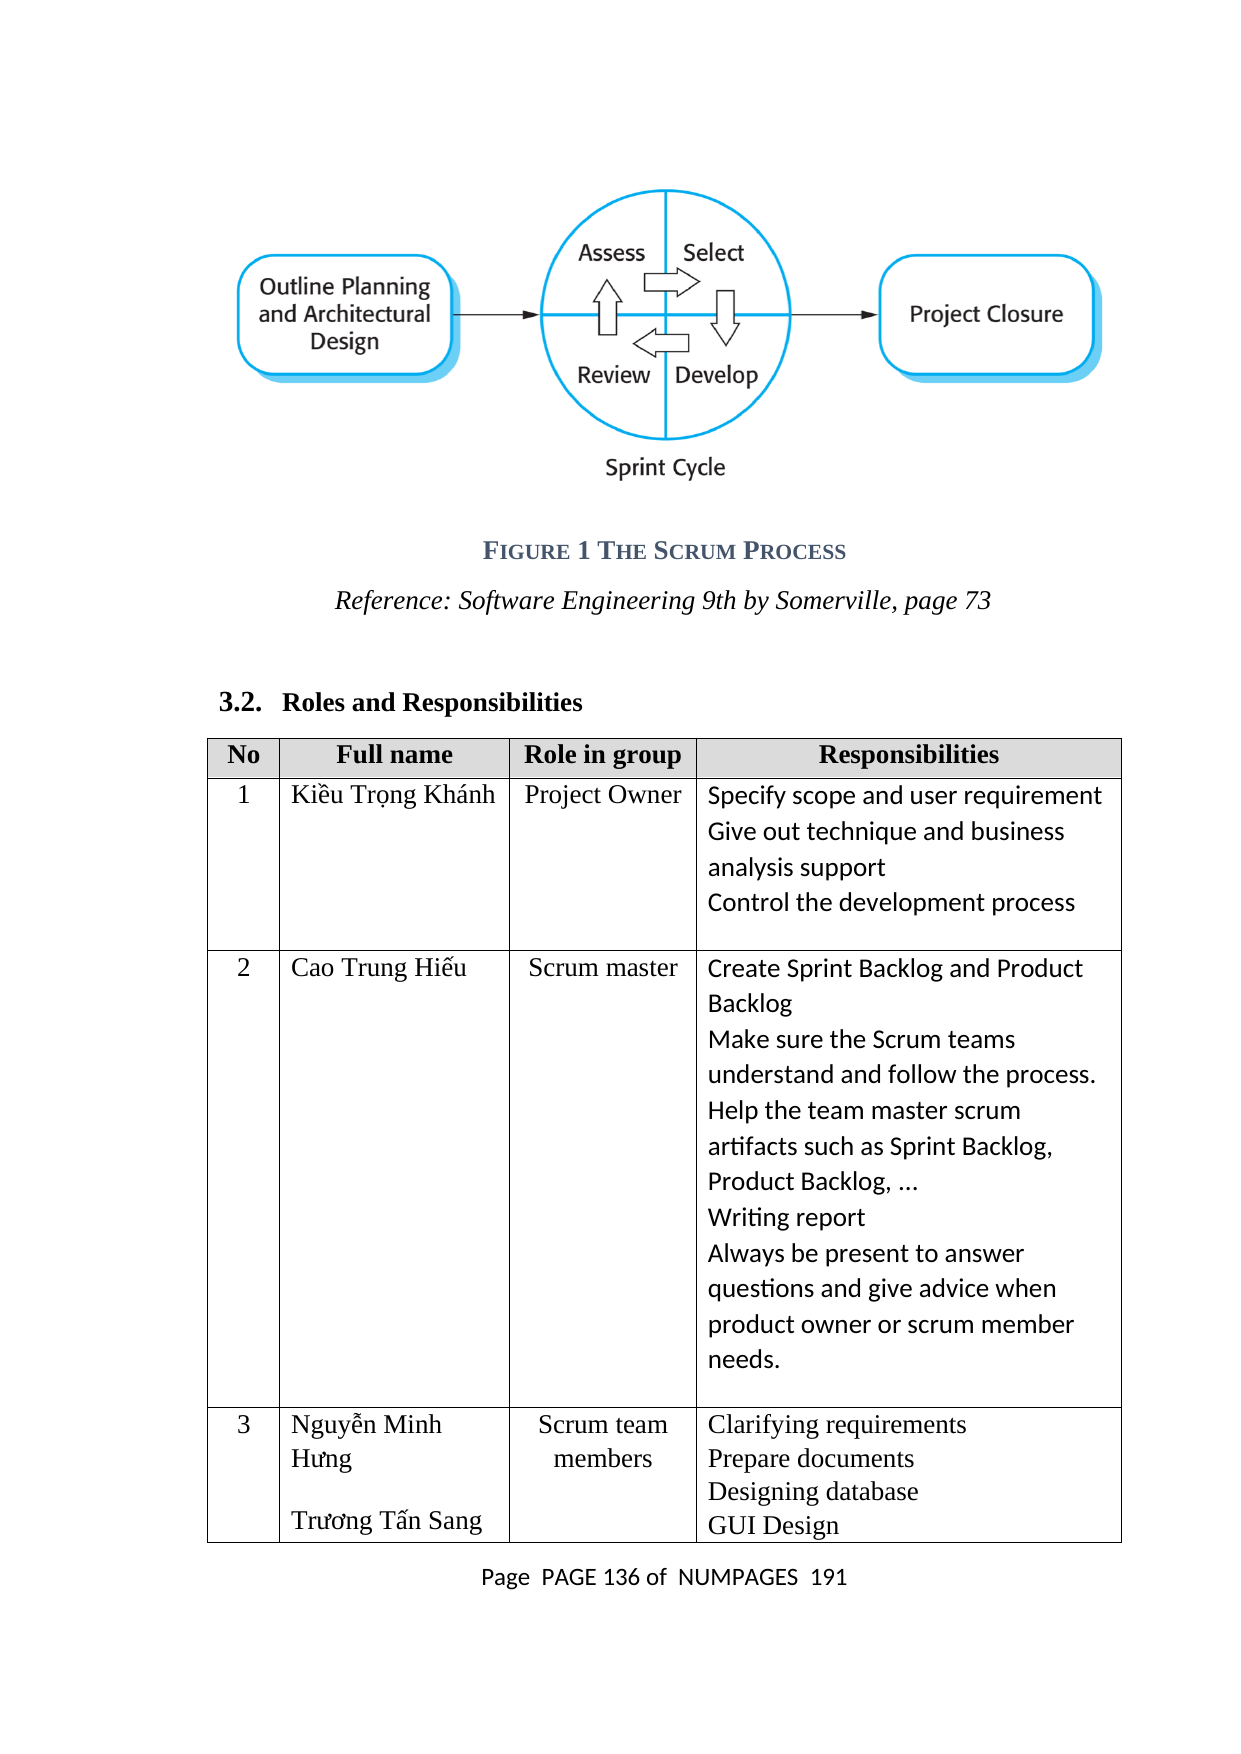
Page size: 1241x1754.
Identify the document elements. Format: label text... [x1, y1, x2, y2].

table_cell 1 [208, 779, 279, 950]
table_header Role in group [510, 739, 696, 777]
table_cell 3 [208, 1408, 279, 1542]
table_header No [208, 739, 279, 777]
table_cell Kiều Trọng Khánh [280, 779, 509, 950]
picture [207, 147, 1122, 515]
table_cell Scrum master [510, 951, 696, 1407]
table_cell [697, 1408, 1121, 1542]
table_header Responsibilities [697, 739, 1121, 777]
table_cell Project Owner [510, 779, 696, 950]
table_cell 2 [208, 951, 279, 1407]
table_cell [280, 1408, 509, 1542]
table_cell Scrum team members [510, 1408, 696, 1542]
table_header Full name [280, 739, 509, 777]
text Figure 1 The Scrum Process [207, 534, 1122, 565]
table_cell Create Sprint Backlog and Product Backlog Make sure the Scrum teams understand and follow the process. Help the team master scrum artifacts such as Sprint Backlog, Product Backlog, ... Writing report Always be present to answer questions and give advice when product owner or scrum member needs. [697, 951, 1121, 1407]
text Reference: Software Engineering 9th by Somerville, page 73 [207, 584, 1122, 615]
table_cell Cao Trung Hiếu [280, 951, 509, 1407]
table_cell Specify scope and user requirement Give out technique and business analysis support Control the development process [697, 779, 1121, 950]
subtitle Roles and Responsibilities [207, 684, 1122, 718]
